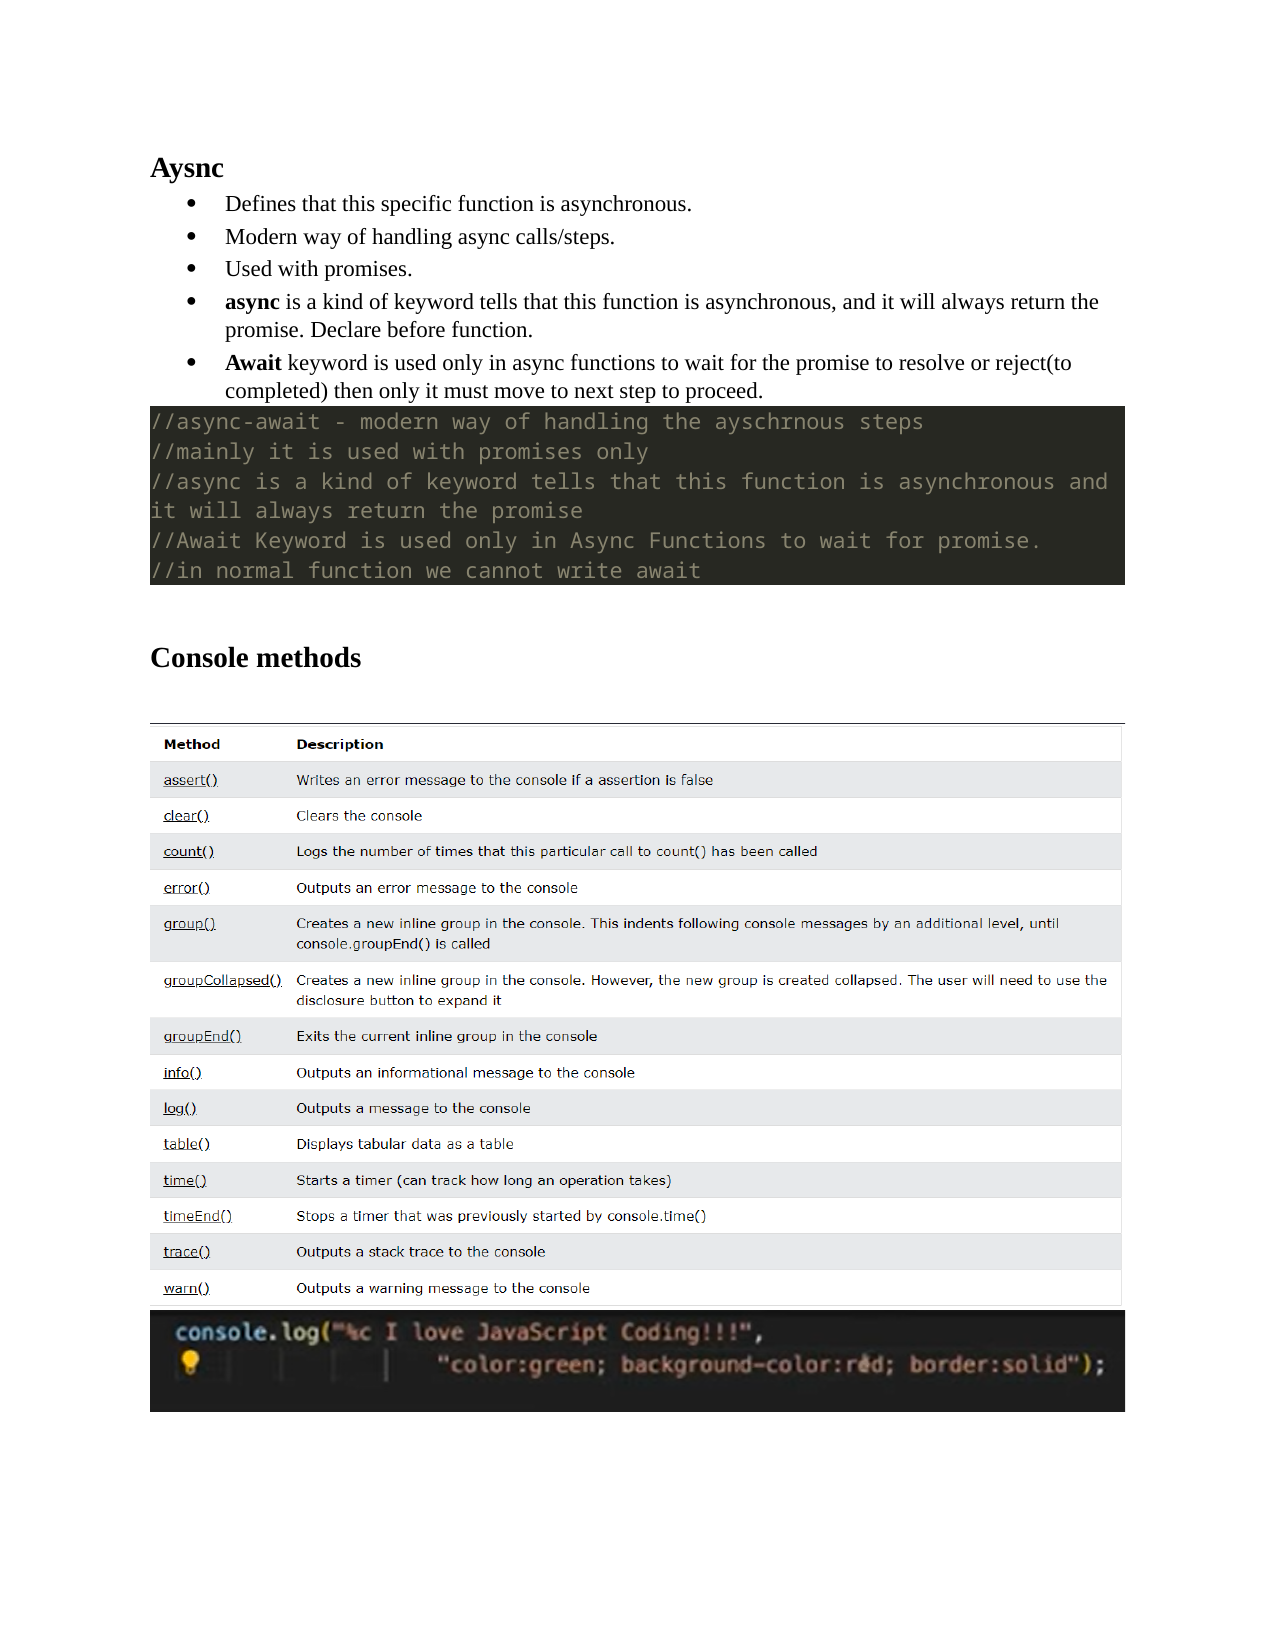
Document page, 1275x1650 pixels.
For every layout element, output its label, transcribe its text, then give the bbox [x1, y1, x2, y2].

text //mainly it is used with promises only [150, 436, 1125, 466]
subtitle Defines that this specific function is asynchronous. [187, 190, 1125, 217]
text //Await Keyword is used only in Async Functions to wait for promise. [150, 525, 1125, 555]
text //async-await - modern way of handling the ayschrnous steps [150, 406, 1125, 436]
text //in normal function we cannot write await [150, 555, 1125, 585]
subtitle async is a kind of keyword tells that this function is asynchronous, and it will always return the promise. Declare before function. [187, 288, 1125, 343]
subtitle Aysnc [150, 150, 1125, 183]
subtitle Used with promises. [187, 256, 1125, 282]
picture [150, 1310, 1125, 1412]
picture [150, 723, 1125, 1308]
subtitle Modern way of handling async calls/steps. [187, 223, 1125, 249]
text //async is a kind of keyword tells that this function is asynchronous and it will always return the promise [150, 466, 1125, 525]
subtitle Console methods [150, 640, 1125, 673]
subtitle Await keyword is used only in async functions to wait for the promise to resolve or reject(to completed) then only it must move to next step to proceed. [187, 349, 1125, 404]
